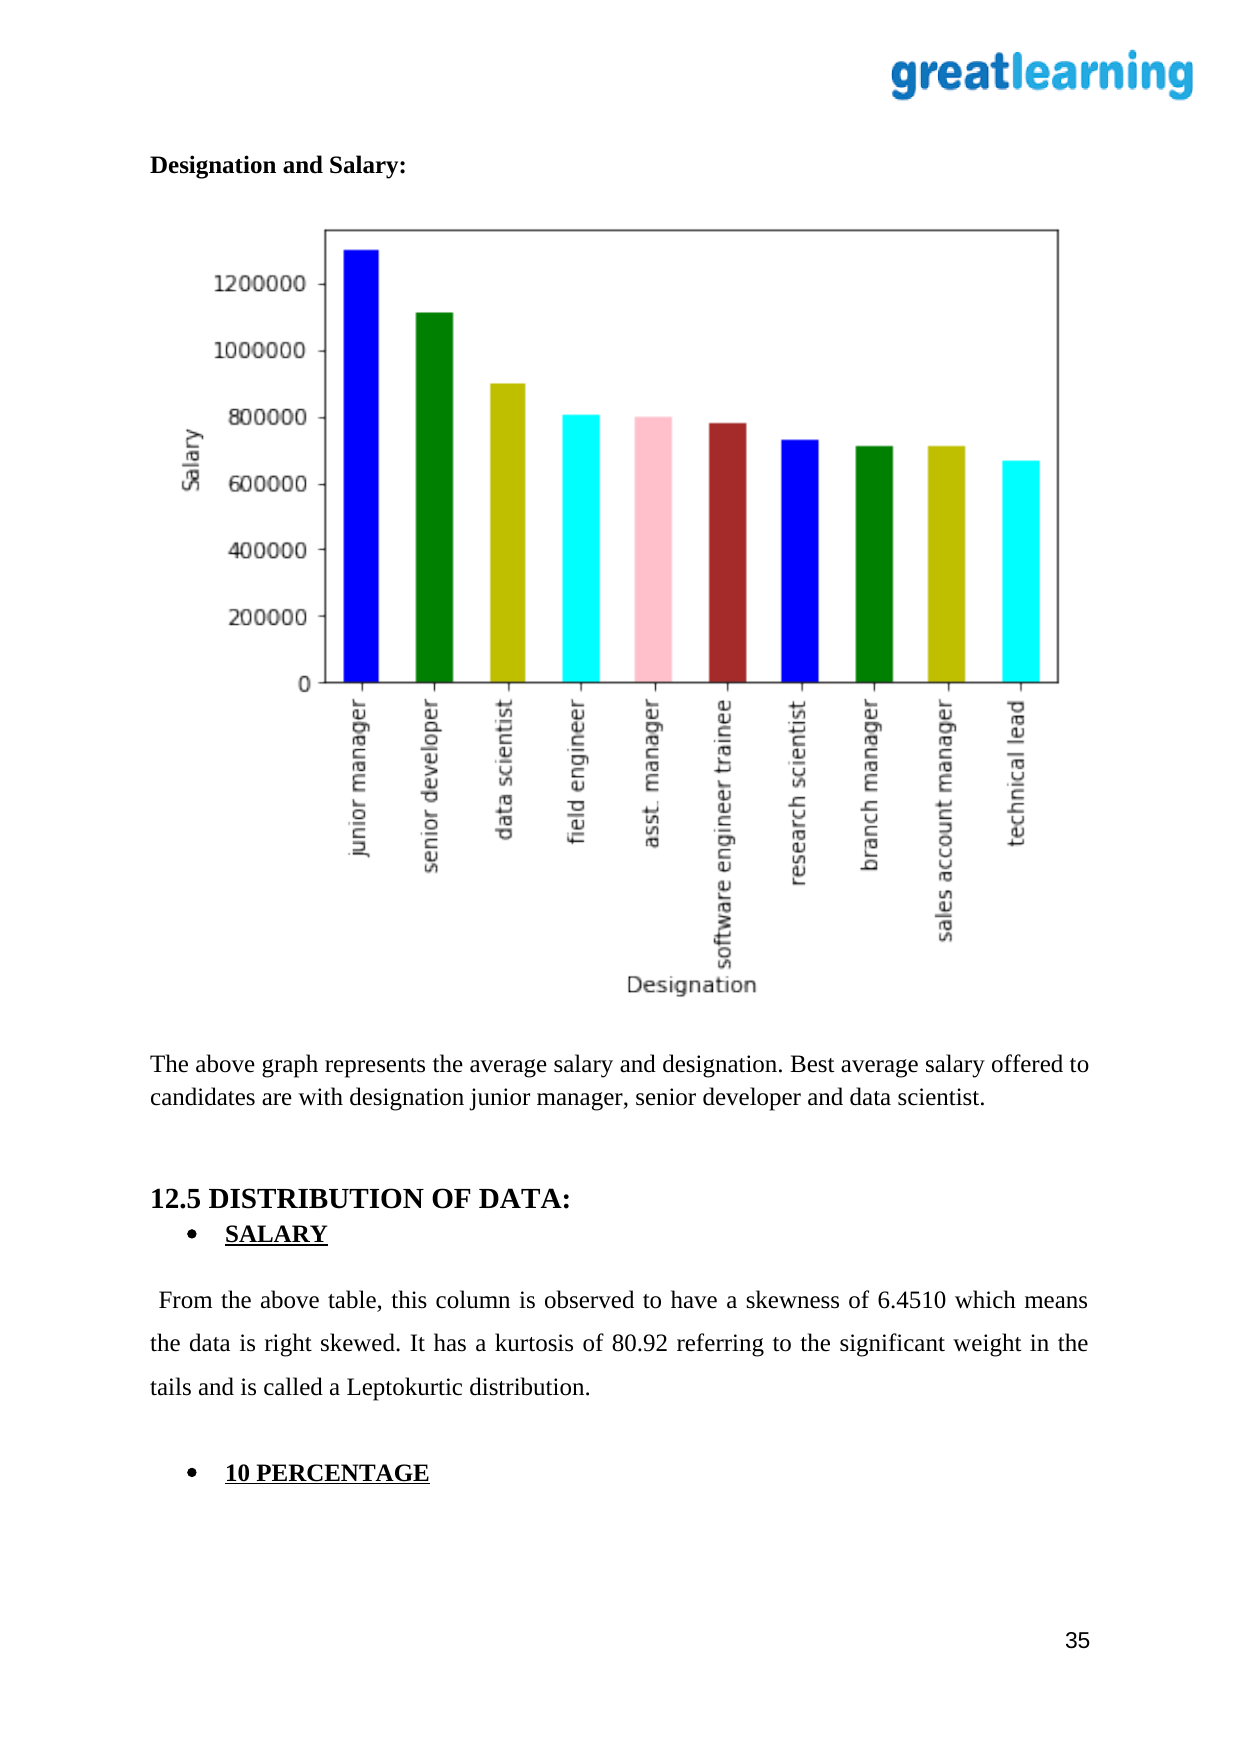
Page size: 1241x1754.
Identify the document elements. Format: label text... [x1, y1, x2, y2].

picture [167, 216, 1073, 1012]
list SALARY [187, 1219, 1090, 1248]
picture [881, 37, 1205, 113]
list 10 PERCENTAGE [187, 1458, 1090, 1487]
text Designation and Salary: [150, 150, 1090, 179]
text 12.5 DISTRIBUTION OF DATA: [150, 1181, 1090, 1214]
text The above graph represents the average salary and designation. Best average salary offered to candidates are with designation junior manager, senior developer and data scientist. [150, 1049, 1090, 1111]
text From the above table, this column is observed to have a skewness of 6.4510 which means the data is right skewed. It has a kurtosis of 80.92 referring to the significant weight in the tails and is called a Leptokurtic distribution. [150, 1285, 1090, 1400]
